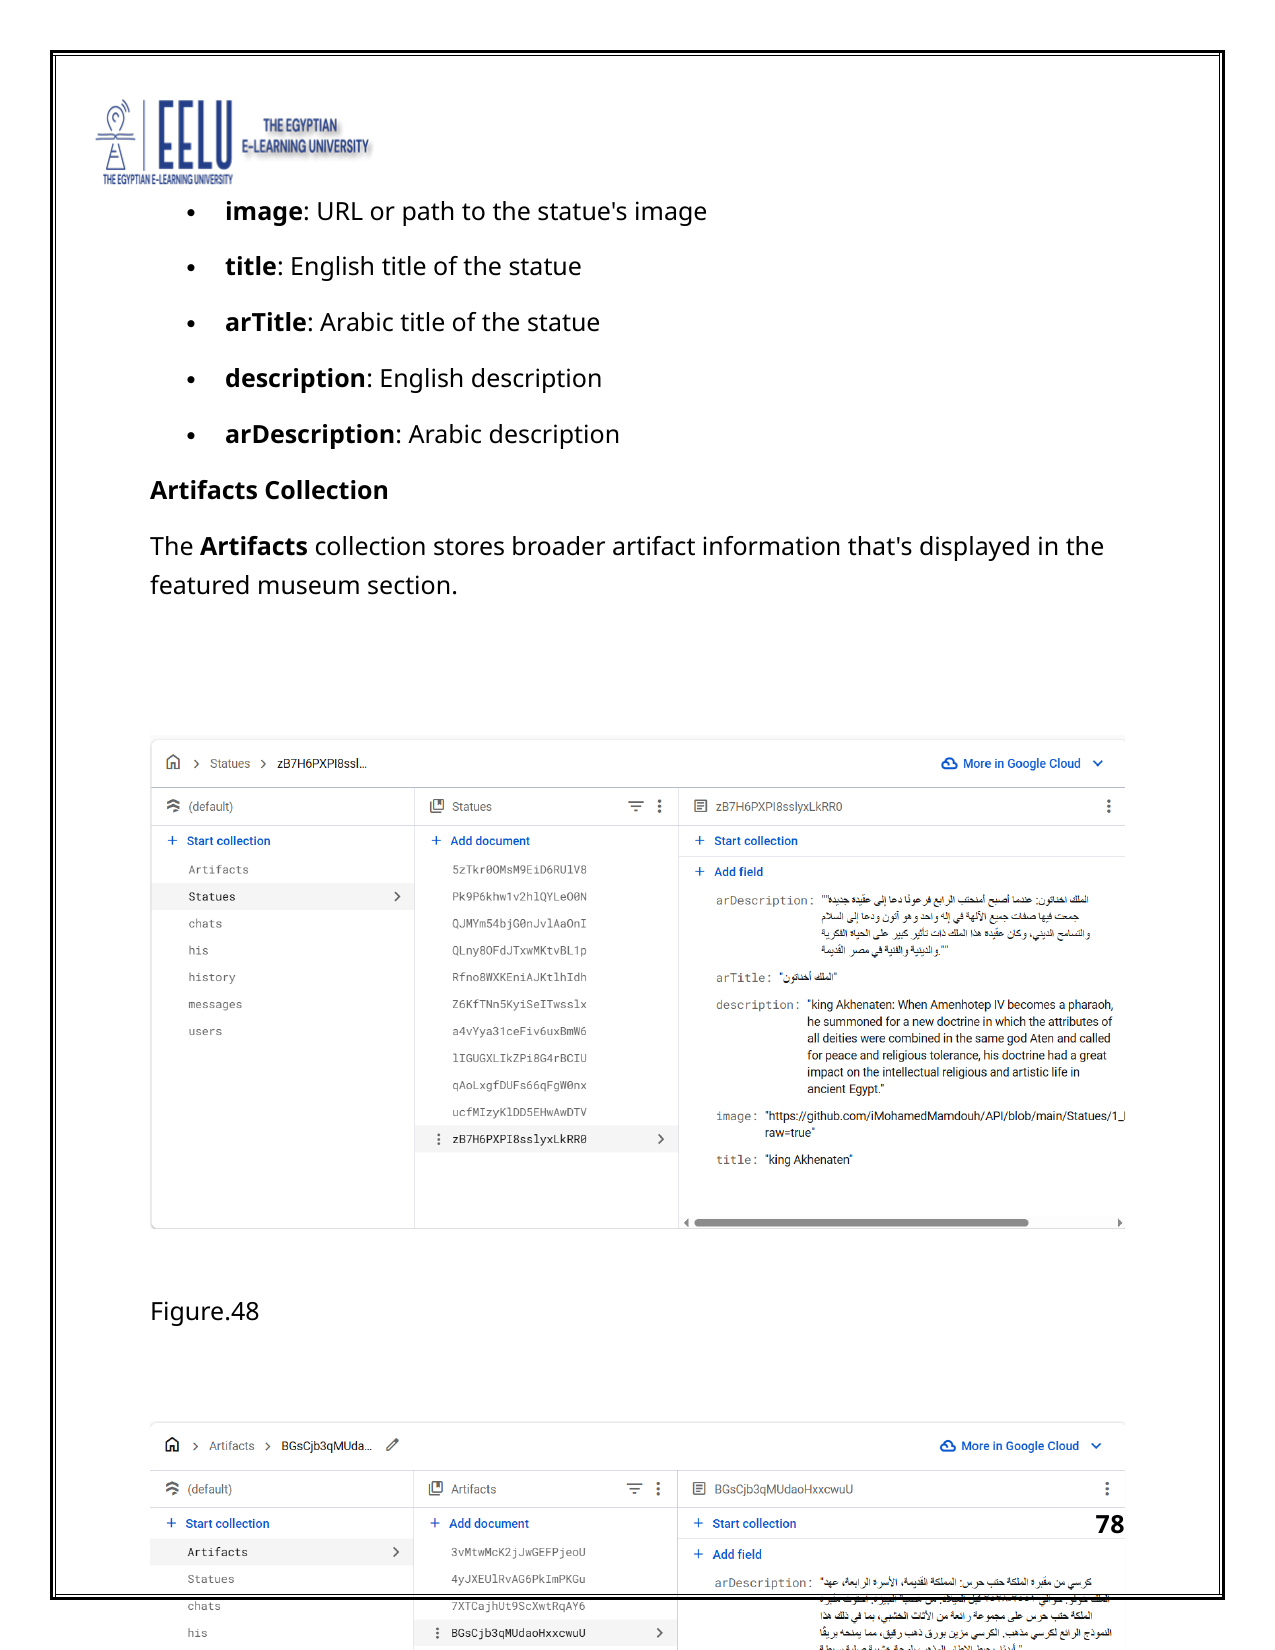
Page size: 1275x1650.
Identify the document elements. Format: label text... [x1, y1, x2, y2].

list description: English description [187, 361, 1125, 395]
picture [150, 1600, 1125, 1650]
picture [80, 75, 374, 188]
text Figure.48 [150, 1293, 1125, 1327]
list title: English title of the statue [187, 249, 1125, 283]
list arDescription: Arabic description [187, 416, 1125, 451]
picture [149, 735, 1125, 1229]
list arTitle: Arabic title of the statue [187, 305, 1125, 339]
text The Artifacts collection stores broader artifact information that's displayed in the featured museum section. [150, 528, 1125, 601]
list image: URL or path to the statue's image [187, 150, 1125, 227]
text Artifacts Collection [150, 472, 1125, 506]
picture [150, 1421, 1125, 1594]
